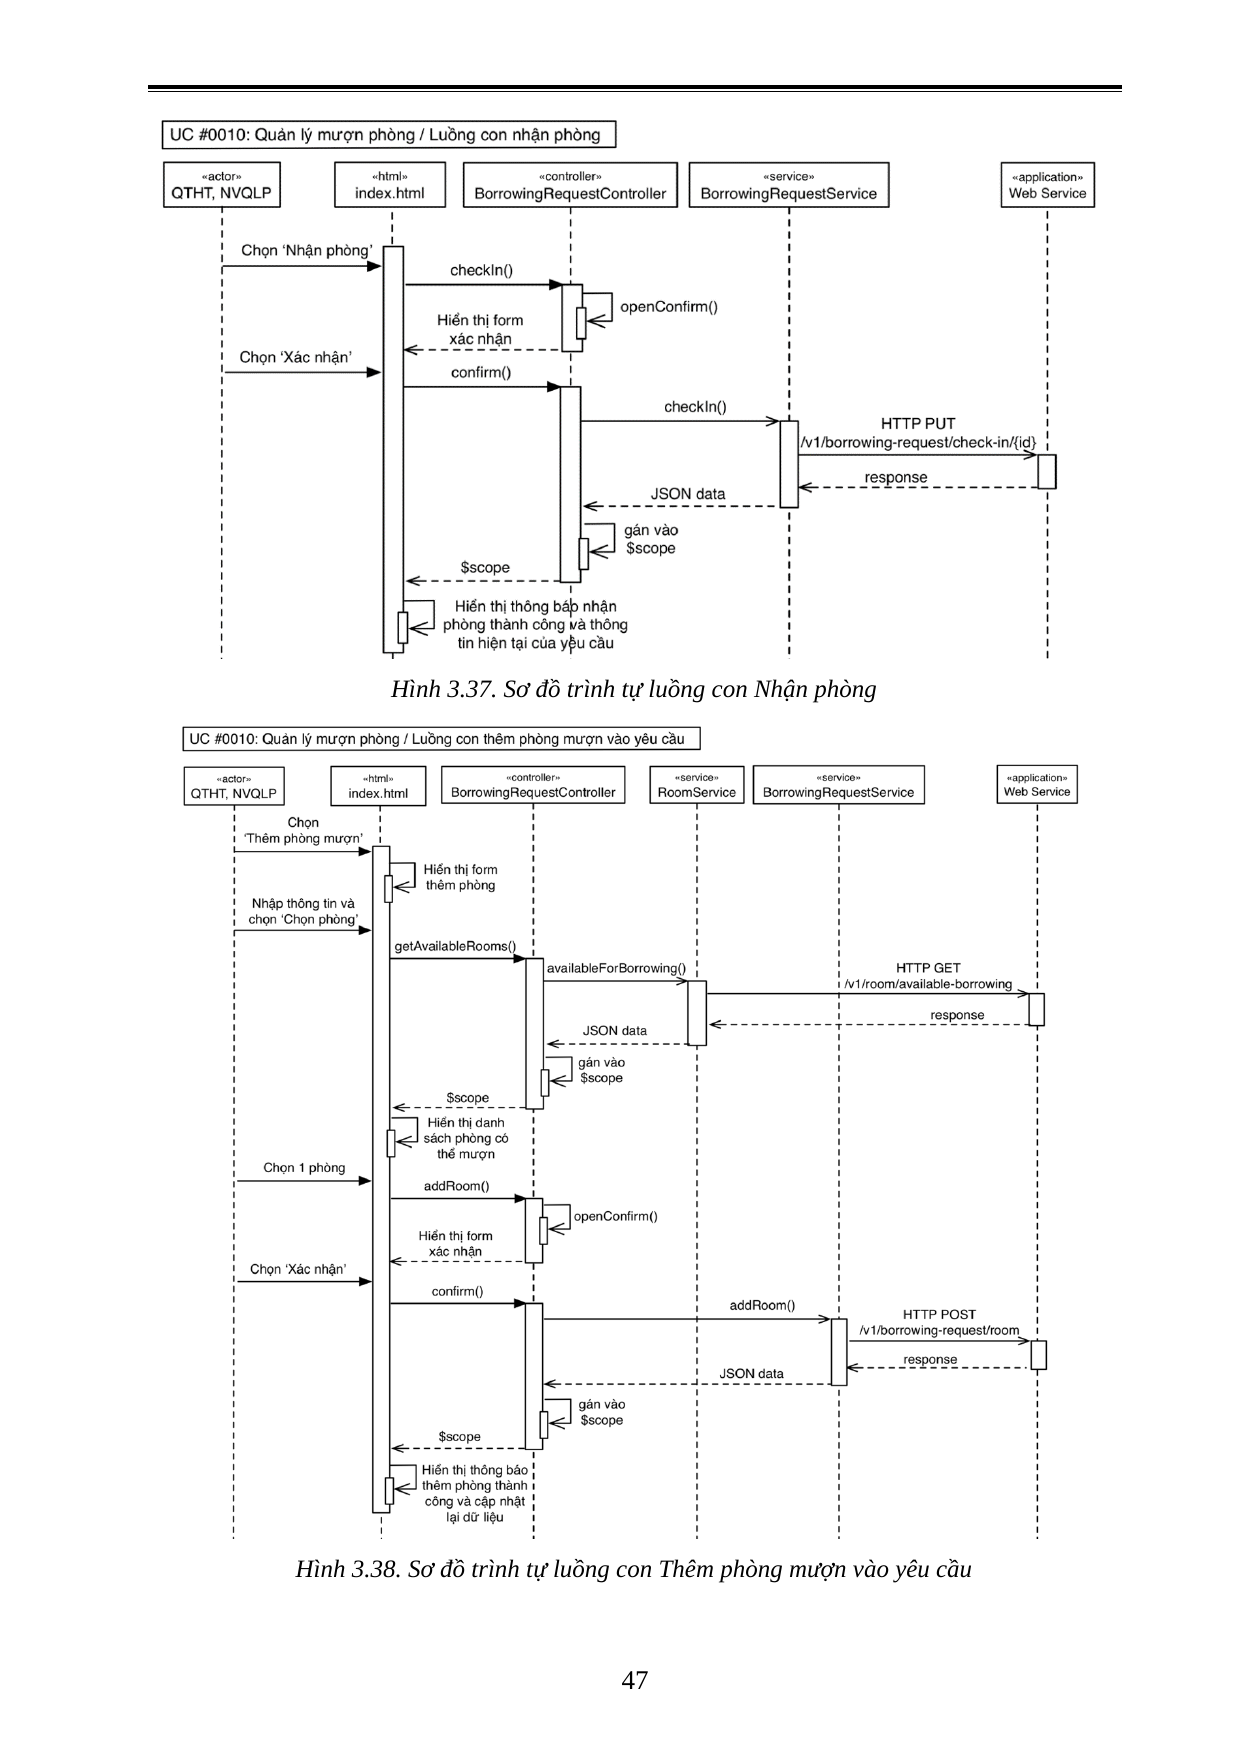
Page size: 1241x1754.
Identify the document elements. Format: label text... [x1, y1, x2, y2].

picture [180, 723, 1090, 1539]
picture [159, 118, 1110, 659]
